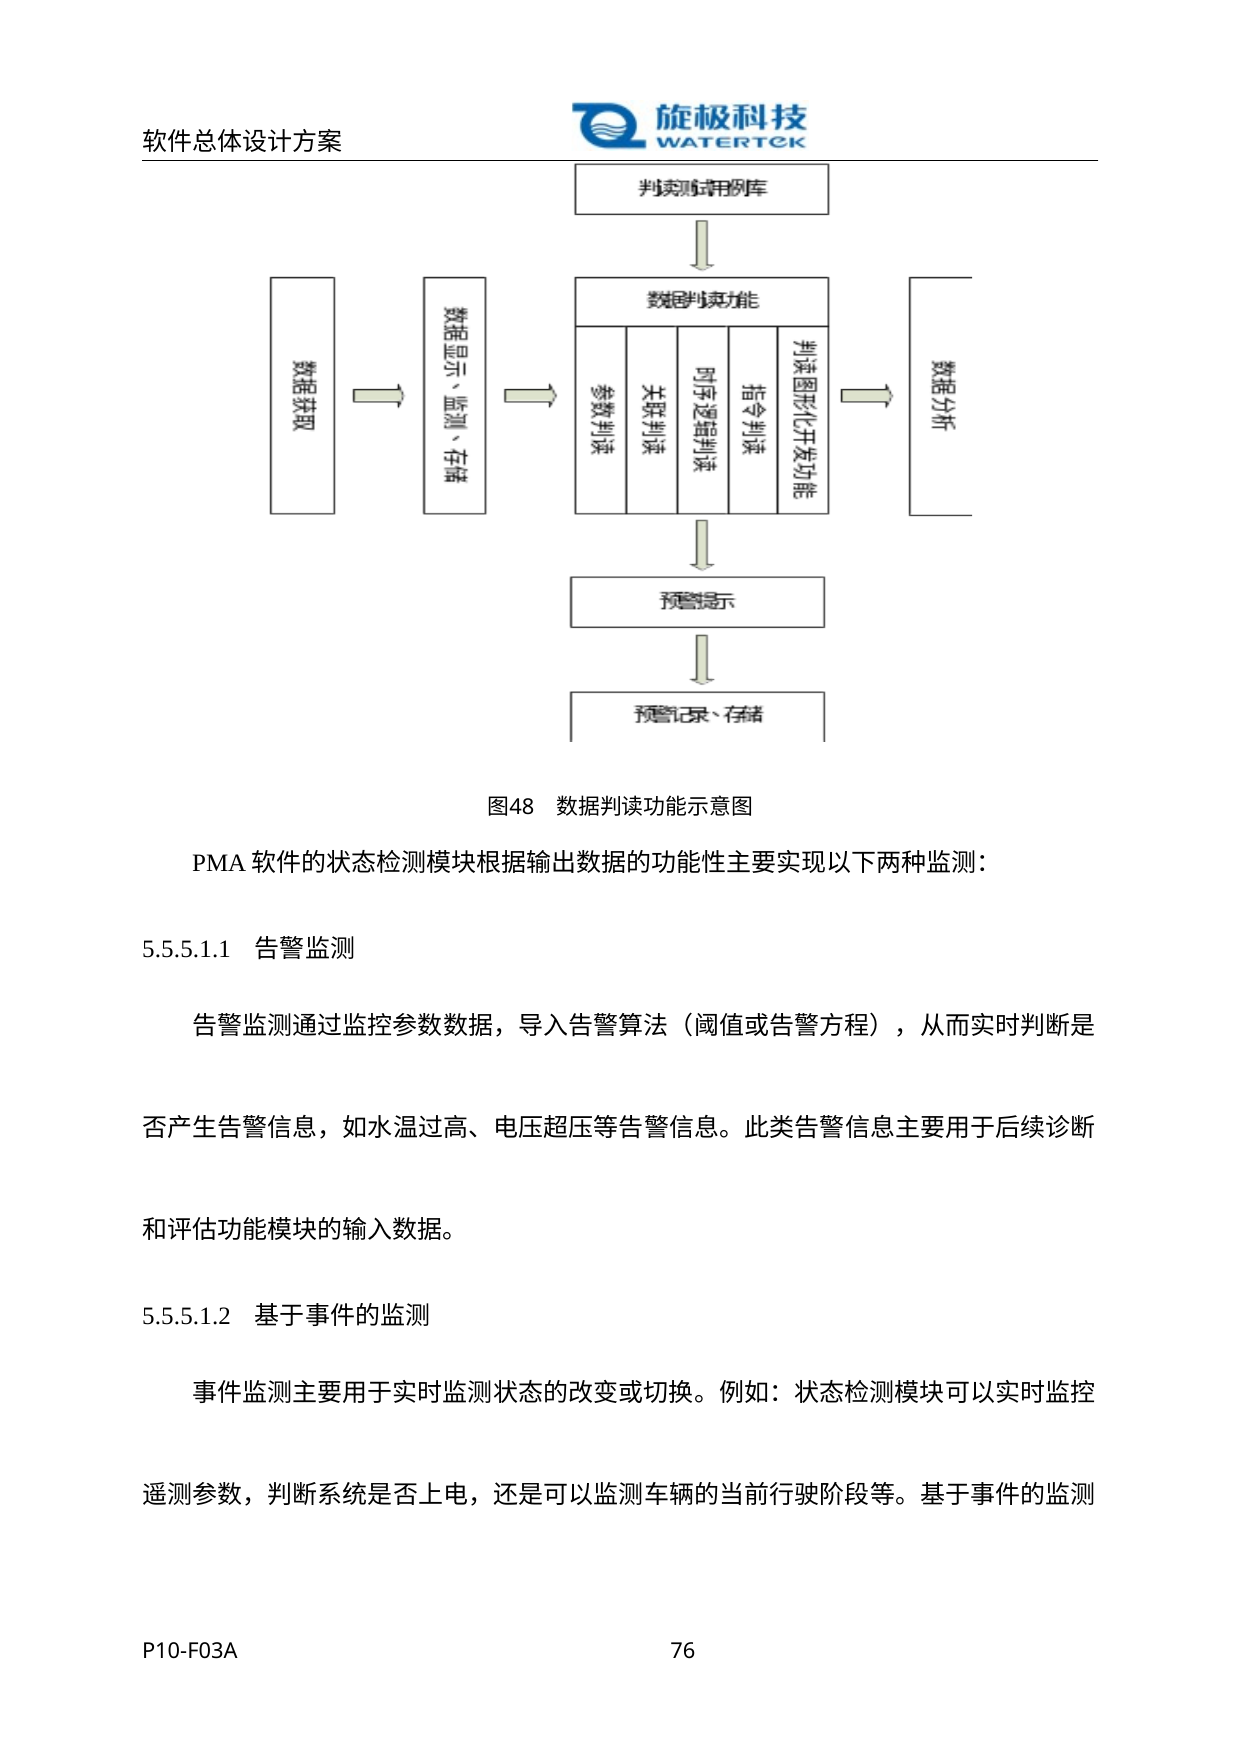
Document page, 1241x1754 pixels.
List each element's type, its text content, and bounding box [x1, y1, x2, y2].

text 告警监测通过监控参数数据，导入告警算法（阈值或告警方程），从而实时判断是否产生告警信息，如水温过高、电压超压等告警信息。此类告警信息主要用于后续诊断和评估功能模块的输入数据。 [142, 989, 1098, 1261]
text PMA软件的状态检测模块根据输出数据的功能性主要实现以下两种监测： [142, 827, 1098, 894]
text 数据判读功能示意图 [142, 788, 1098, 822]
text 事件监测主要用于实时监测状态的改变或切换。例如：状态检测模块可以实时监控遥测参数，判断系统是否上电，还是可以监测车辆的当前行驶阶段等。基于事件的监测还可以用于当状态发生改变时，可以触发相关数据的存储功能，用于存储指定工况下的数据，支撑后续趋势分析和趋势预测功能。 [142, 1356, 1098, 1526]
list 基于事件的监测 [142, 1279, 1098, 1347]
list 告警监测 [142, 913, 1098, 981]
picture [571, 100, 810, 151]
